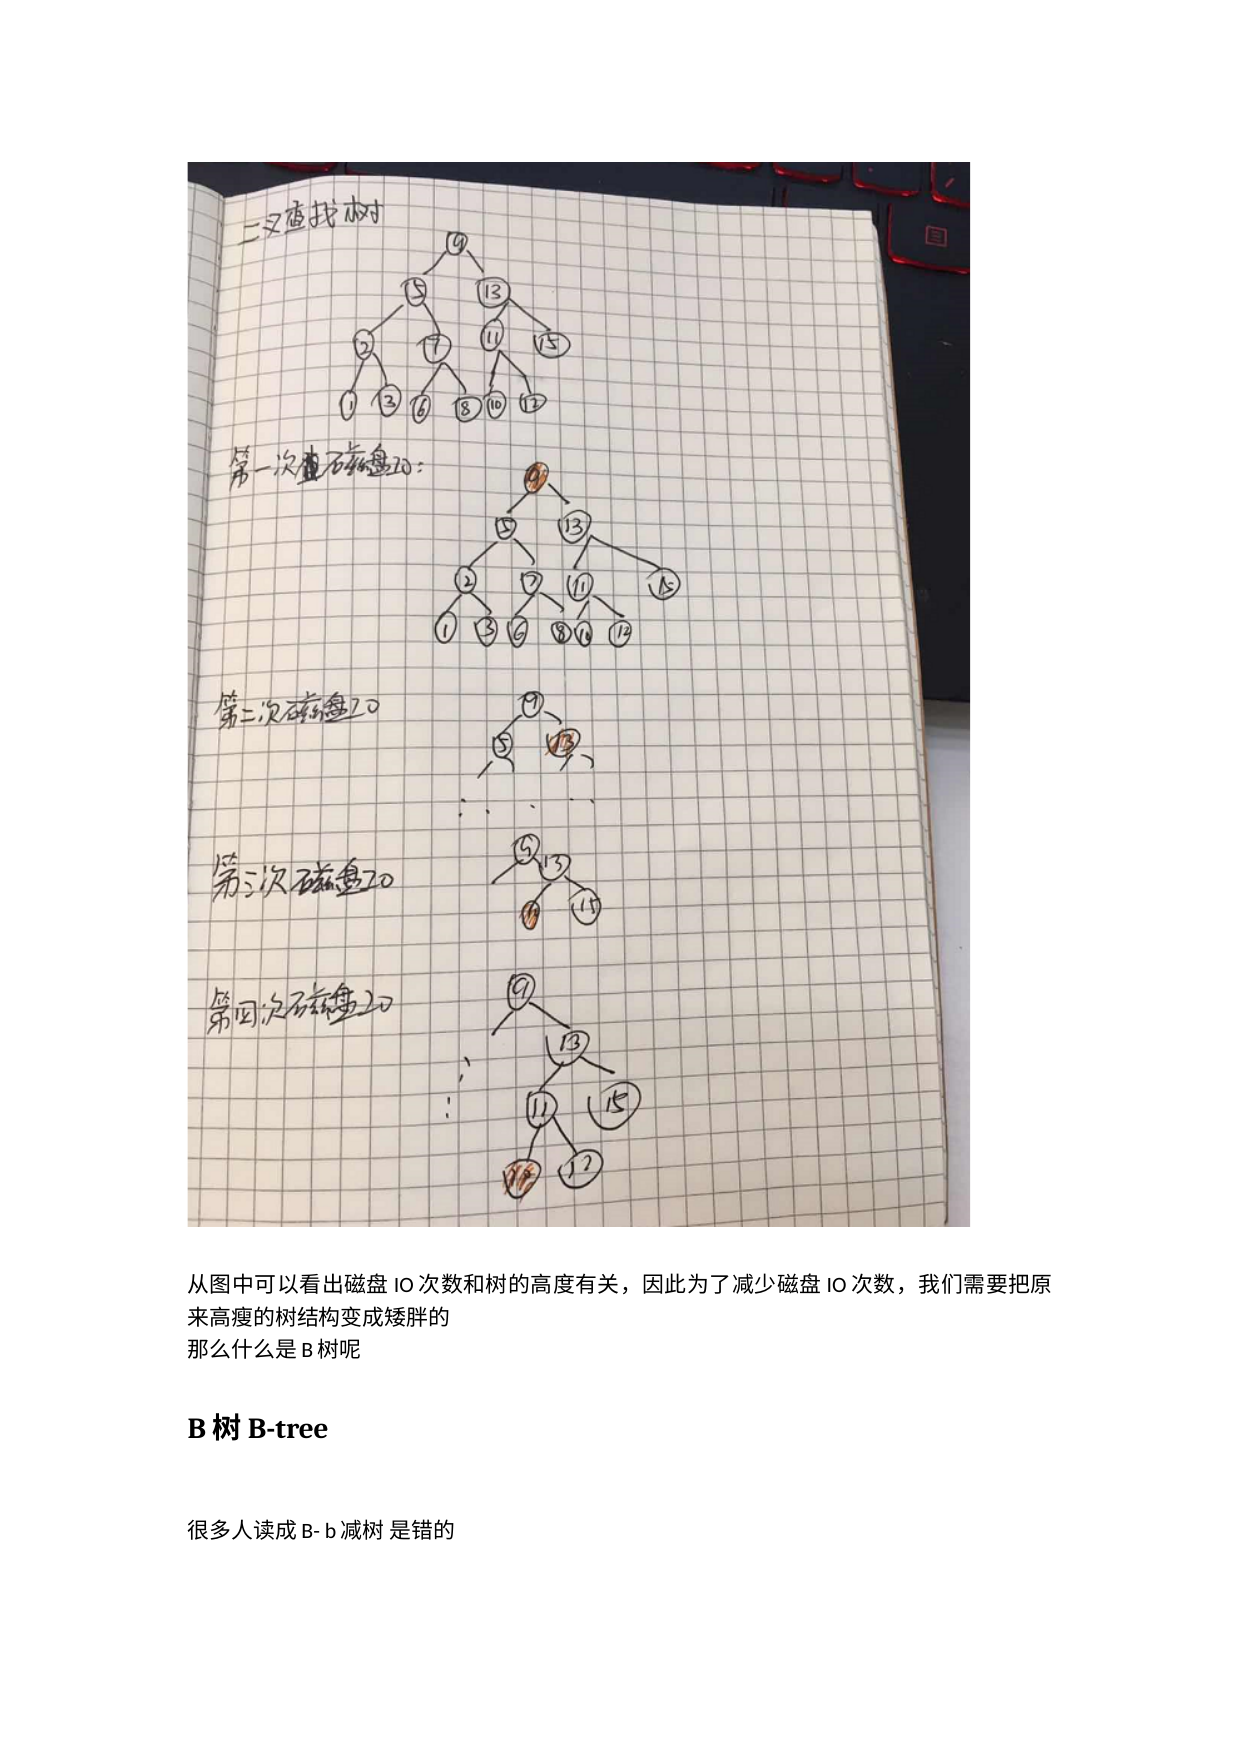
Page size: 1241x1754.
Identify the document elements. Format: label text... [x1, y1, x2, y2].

text 很多人读成B- b减树 是错的 [187, 1512, 1053, 1545]
text 从图中可以看出磁盘IO次数和树的高度有关，因此为了减少磁盘IO次数，我们需要把原来高瘦的树结构变成矮胖的 [187, 1267, 1053, 1332]
text 那么什么是B树呢 [187, 1332, 1053, 1364]
picture [187, 162, 971, 1227]
subtitle B树 B-tree [187, 1394, 1053, 1459]
